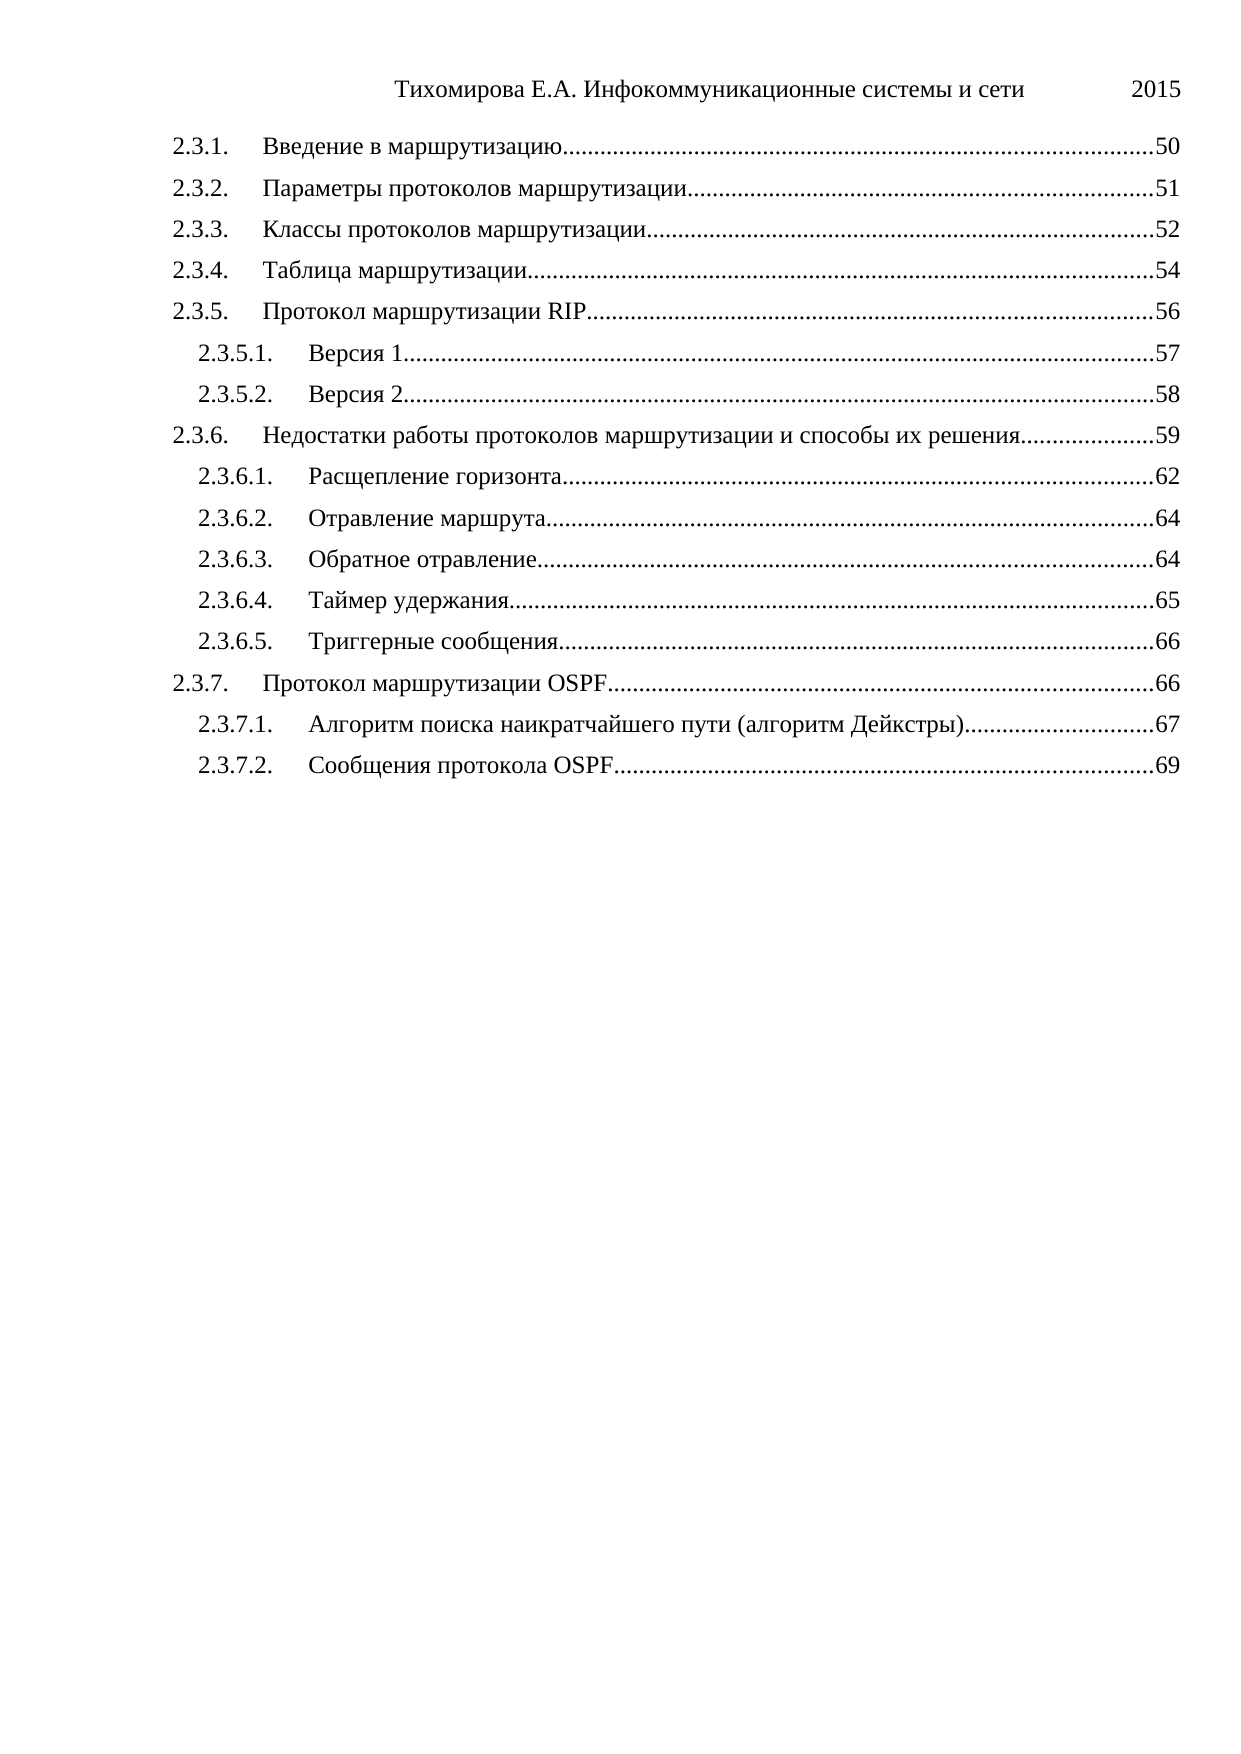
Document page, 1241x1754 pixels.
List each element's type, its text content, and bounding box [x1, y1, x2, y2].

text 2.3.7. Протокол маршрутизации OSPF 66 [172, 668, 1181, 696]
text 2.3.6.4. Таймер удержания 65 [198, 585, 1181, 614]
text 2.3.2. Параметры протоколов маршрутизации 51 [172, 173, 1181, 201]
text 2.3.6.3. Обратное отравление 64 [198, 544, 1181, 573]
text 2.3.1. Введение в маршрутизацию 50 [172, 131, 1181, 160]
text 2.3.6. Недостатки работы протоколов маршрутизации и способы их решения 59 [172, 420, 1181, 449]
text 2.3.5.1. Версия 1 57 [198, 338, 1181, 366]
text 2.3.6.5. Триггерные сообщения 66 [198, 626, 1181, 655]
text 2.3.5.2. Версия 2 58 [198, 379, 1181, 408]
text 2.3.4. Таблица маршрутизации 54 [172, 255, 1181, 284]
text 2.3.7.2. Сообщения протокола OSPF 69 [198, 750, 1181, 779]
text 2.3.7.1. Алгоритм поиска наикратчайшего пути (алгоритм Дейкстры) 67 [198, 709, 1181, 738]
text 2.3.6.2. Отравление маршрута 64 [198, 503, 1181, 531]
text 2.3.6.1. Расщепление горизонта 62 [198, 461, 1181, 490]
text 2.3.5. Протокол маршрутизации RIP 56 [172, 296, 1181, 325]
text 2.3.3. Классы протоколов маршрутизации 52 [172, 214, 1181, 243]
